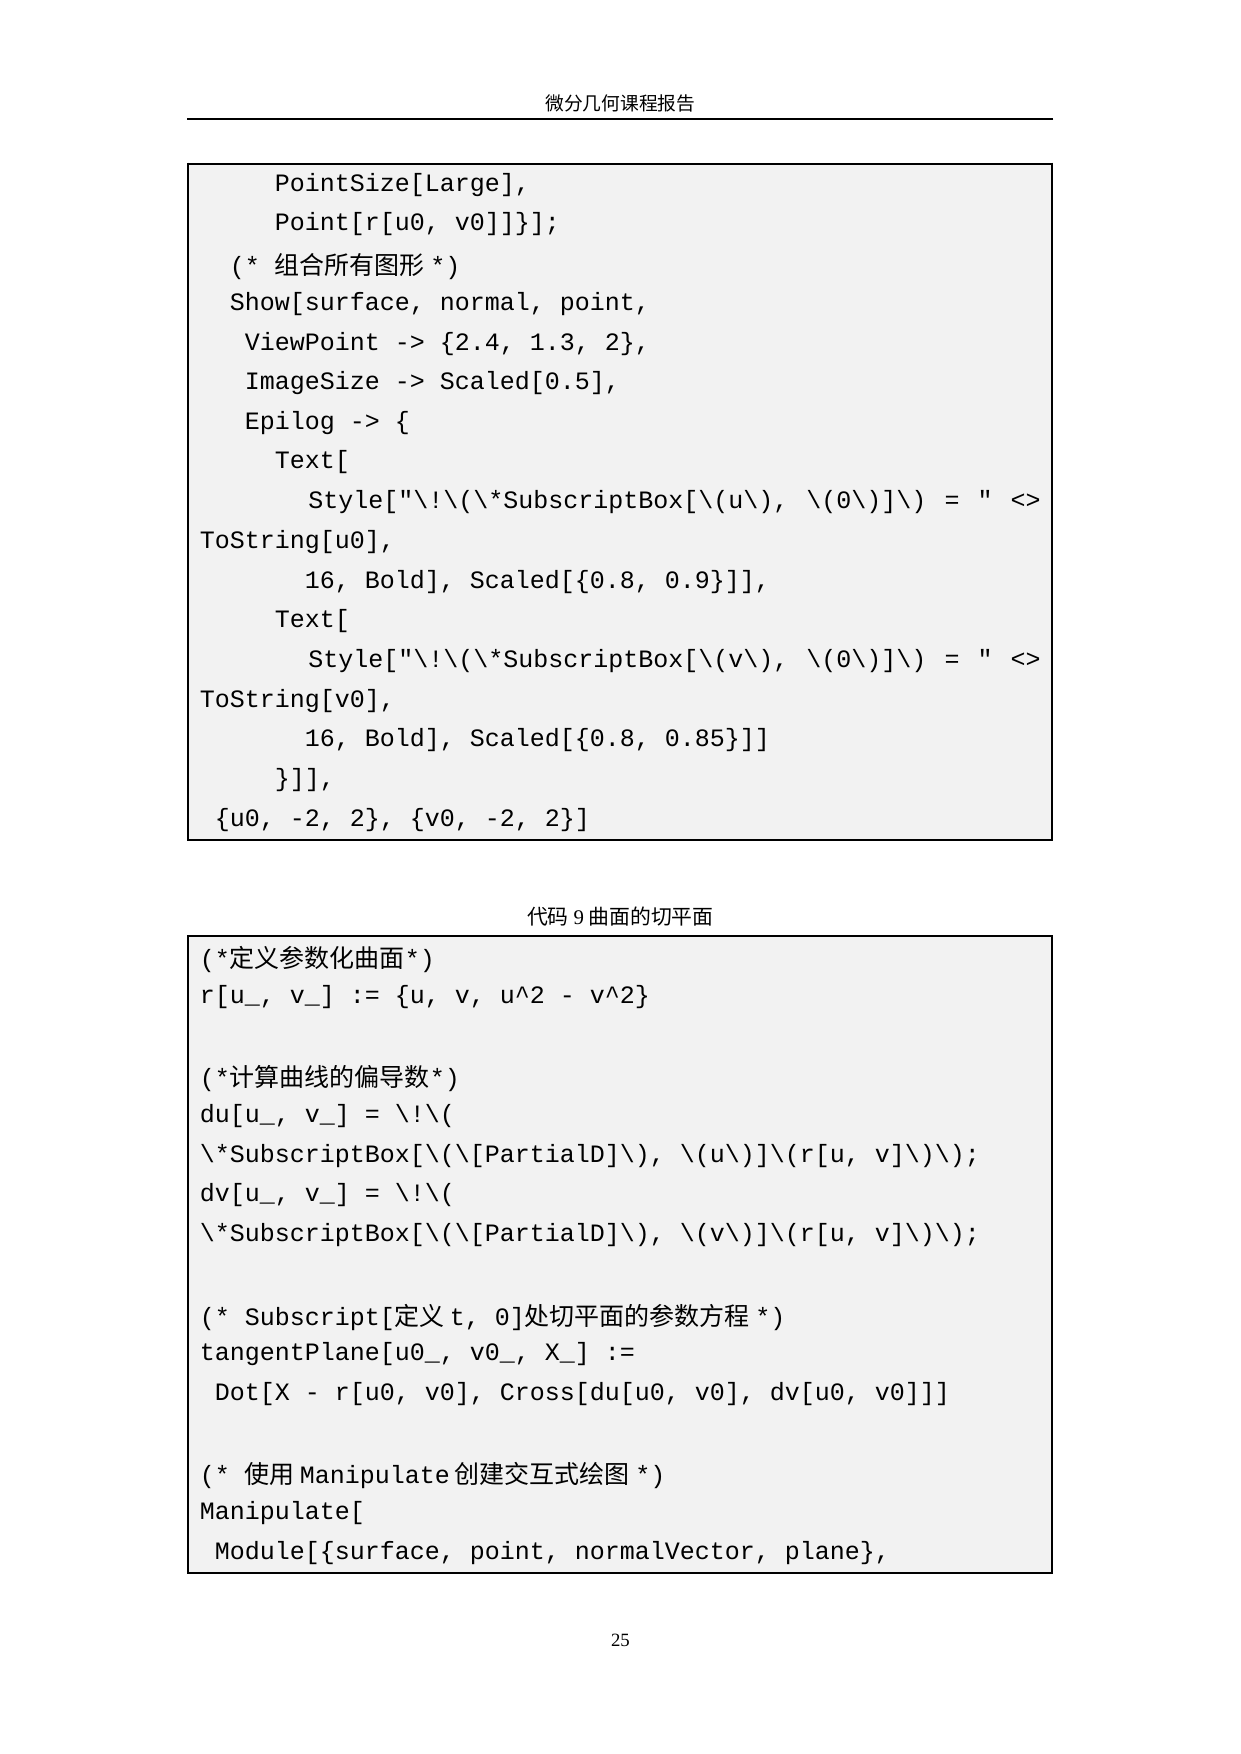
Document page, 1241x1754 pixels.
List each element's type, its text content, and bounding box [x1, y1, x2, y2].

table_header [189, 937, 1051, 1572]
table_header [189, 165, 1051, 839]
text 代码 9 曲面的切平面 [187, 896, 1053, 935]
